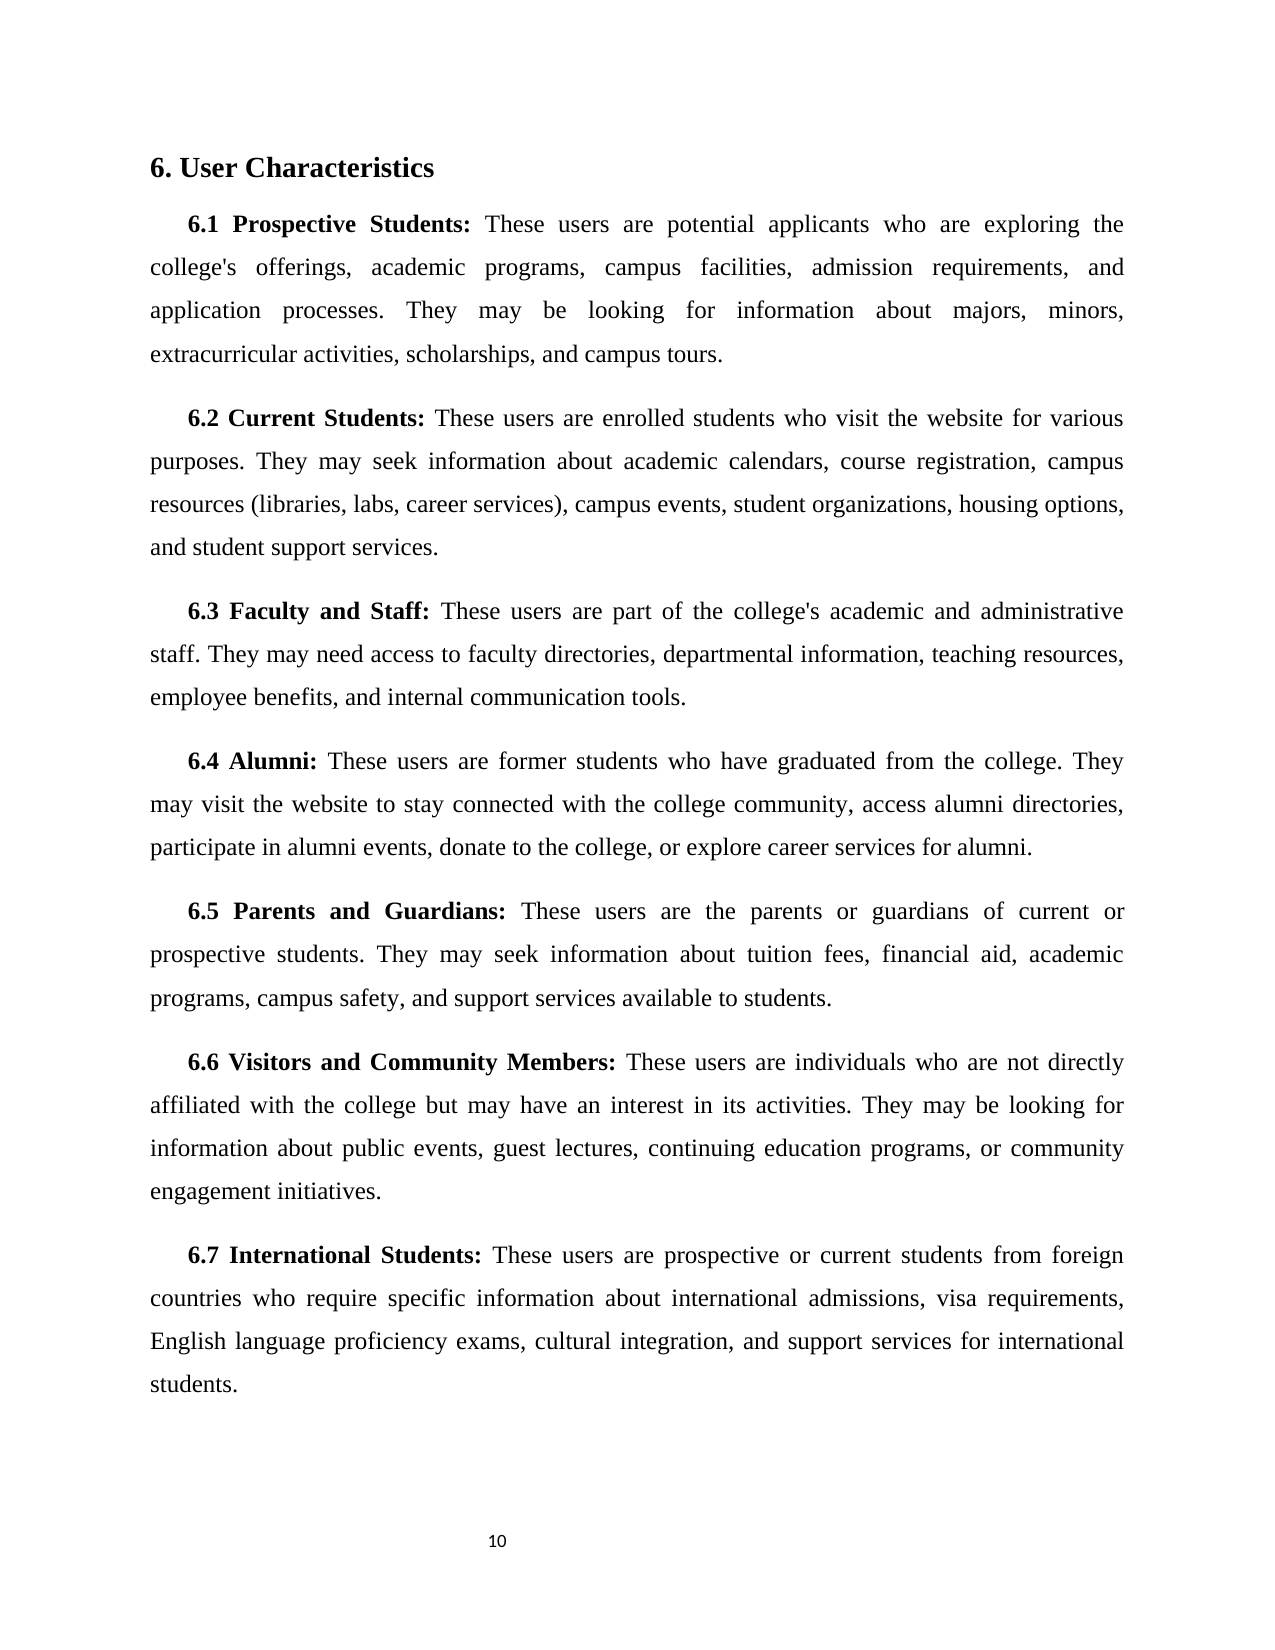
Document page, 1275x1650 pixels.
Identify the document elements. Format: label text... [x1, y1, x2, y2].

list 6.1 Prospective Students: These users are potential applicants who are exploring the college's offerings, academic programs, campus facilities, admission requirements, and application processes. They may be looking for information about majors, minors, extracurricular activities, scholarships, and campus tours. [150, 209, 1125, 367]
list 6.3 Faculty and Staff: These users are part of the college's academic and administrative staff. They may need access to faculty directories, departmental information, teaching resources, employee benefits, and internal communication tools. [150, 596, 1125, 711]
list 6.2 Current Students: These users are enrolled students who visit the website for various purposes. They may seek information about academic calendars, course registration, campus resources (libraries, labs, career services), campus events, student organizations, housing options, and student support services. [150, 403, 1125, 561]
list 6.4 Alumni: These users are former students who have graduated from the college. They may visit the website to stay connected with the college community, access alumni directories, participate in alumni events, donate to the college, or explore career services for alumni. [150, 746, 1125, 861]
list 6.5 Parents and Guardians: These users are the parents or guardians of current or prospective students. They may seek information about tuition fees, financial aid, academic programs, campus safety, and support services available to students. [150, 896, 1125, 1011]
list 6.7 International Students: These users are prospective or current students from foreign countries who require specific information about international admissions, visa requirements, English language proficiency exams, cultural integration, and support services for international students. [150, 1240, 1125, 1398]
list User Characteristics [150, 150, 1125, 183]
list 6.6 Visitors and Community Members: These users are individuals who are not directly affiliated with the college but may have an interest in its activities. They may be looking for information about public events, guest lectures, continuing education programs, or community engagement initiatives. [150, 1047, 1125, 1205]
